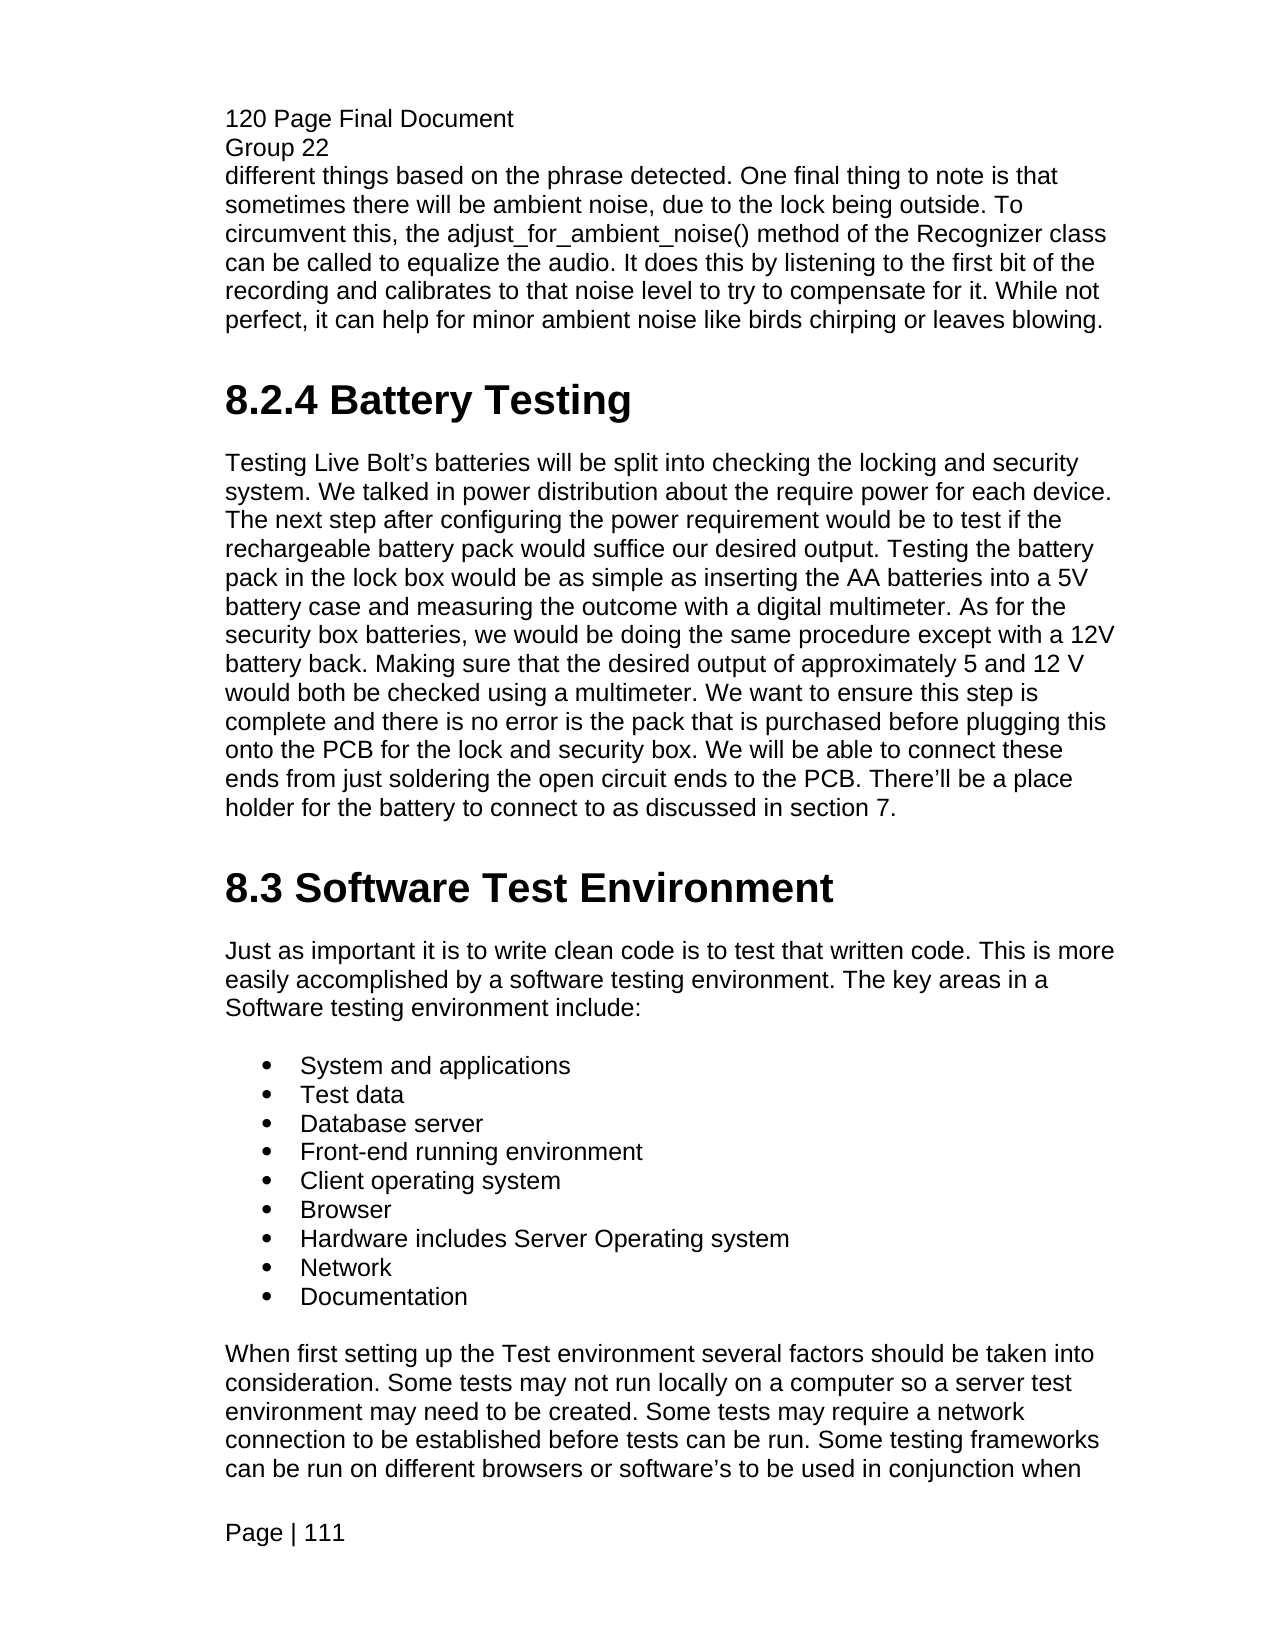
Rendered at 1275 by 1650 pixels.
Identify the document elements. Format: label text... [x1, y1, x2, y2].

list Documentation [262, 1282, 1125, 1311]
list Network [262, 1253, 1125, 1282]
list Front-end running environment [262, 1137, 1125, 1166]
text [225, 1339, 1125, 1483]
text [225, 161, 1125, 334]
subtitle 8.3 Software Test Environment [225, 863, 1125, 911]
list Browser [262, 1195, 1125, 1224]
list Hardware includes Server Operating system [262, 1224, 1125, 1253]
list Database server [262, 1108, 1125, 1137]
text Testing Live Bolt’s batteries will be split into checking the locking and security system. We talked in power distribution about the require power for each device. The next step after configuring the power requirement would be to test if the rechargeable battery pack would suffice our desired output. Testing the battery pack in the lock box would be as simple as inserting the AA batteries into a 5V battery case and measuring the outcome with a digital multimeter. As for the security box batteries, we would be doing the same procedure except with a 12V battery back. Making sure that the desired output of approximately 5 and 12 V would both be checked using a multimeter. We want to ensure this step is complete and there is no error is the pack that is purchased before plugging this onto the PCB for the lock and security box. We will be able to connect these ends from just soldering the open circuit ends to the PCB. There’ll be a place holder for the battery to connect to as discussed in section 7. [225, 448, 1125, 822]
text Just as important it is to write clean code is to test that written code. This is more easily accomplished by a software testing environment. The key areas in a Software testing environment include: [225, 936, 1125, 1022]
subtitle 8.2.4 Battery Testing [225, 375, 1125, 423]
list Client operating system [262, 1166, 1125, 1195]
list Test data [262, 1080, 1125, 1108]
list System and applications [262, 1051, 1125, 1080]
